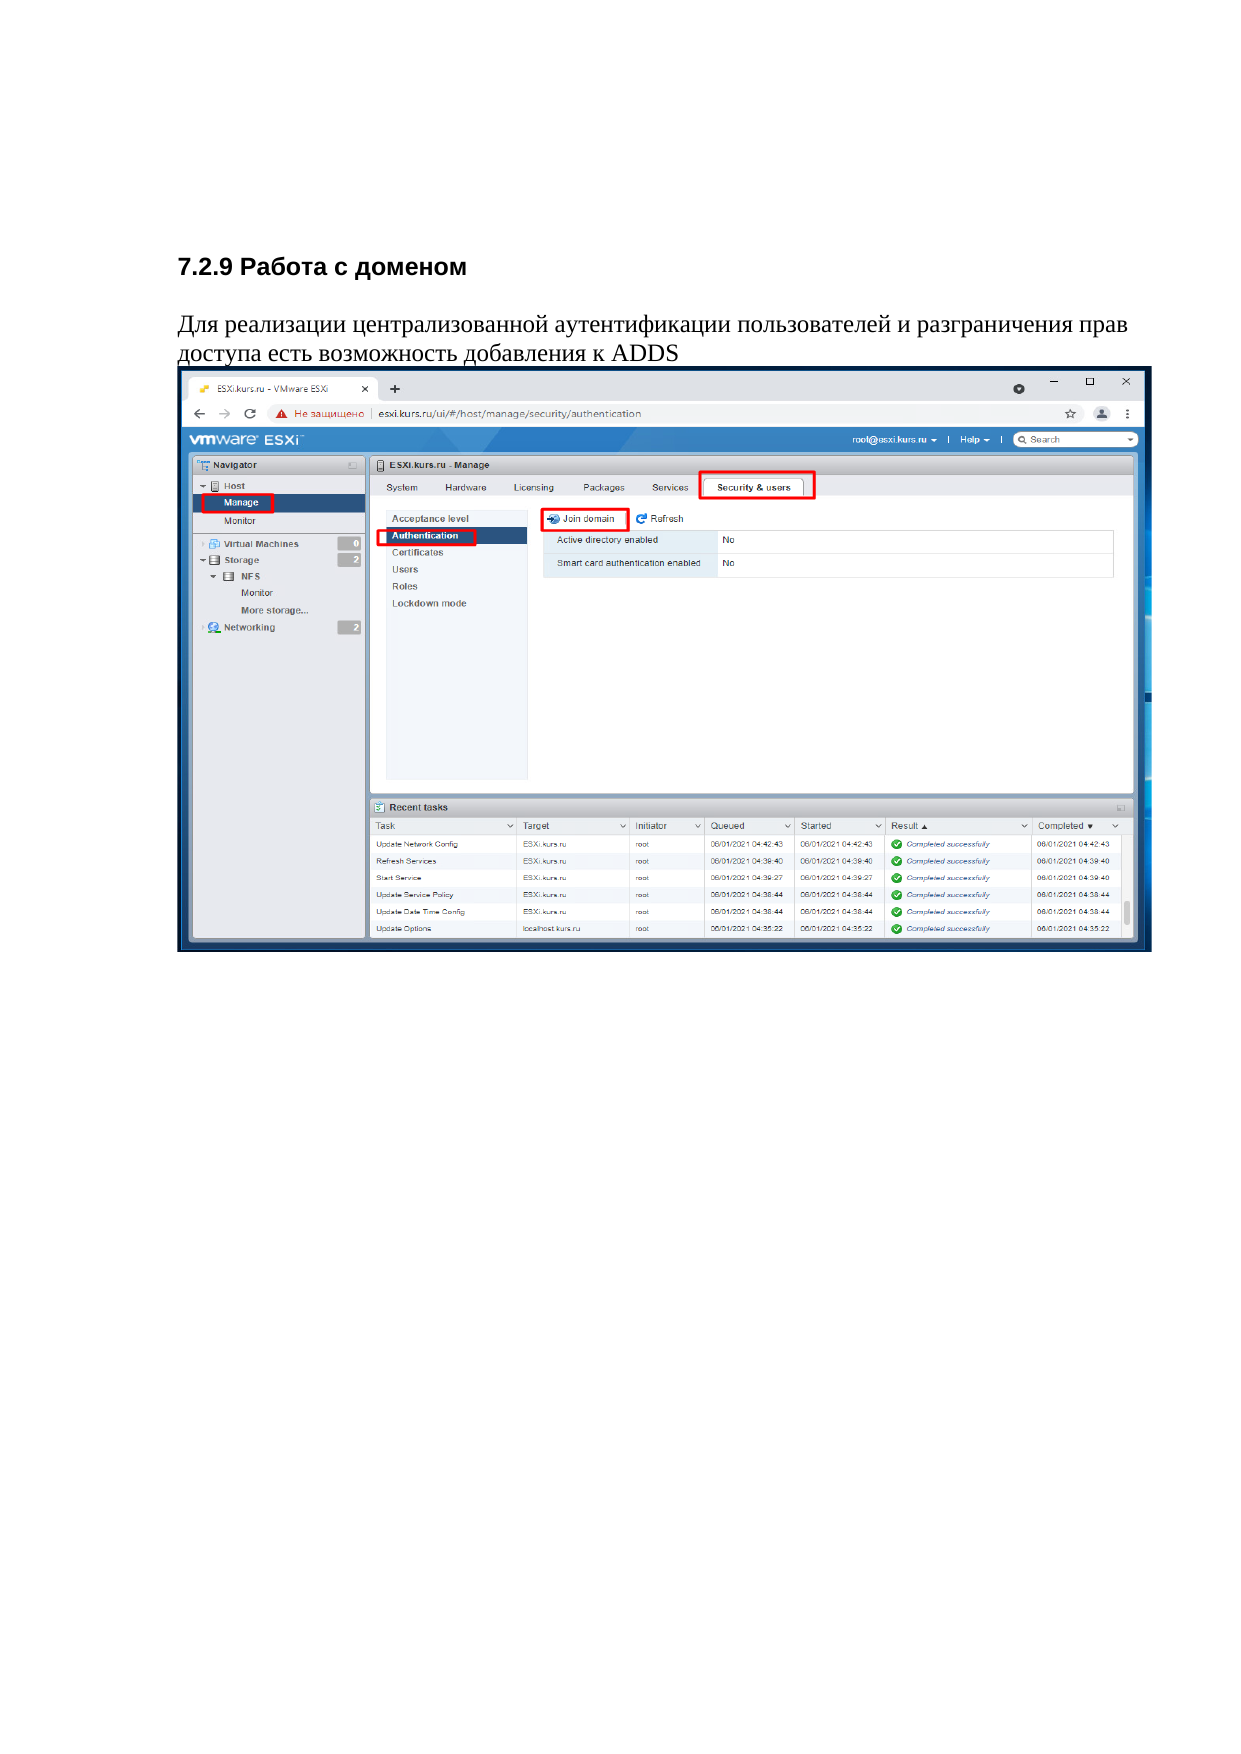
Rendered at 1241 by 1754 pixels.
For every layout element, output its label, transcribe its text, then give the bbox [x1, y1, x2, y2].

subtitle 7.2.9 Работа с доменом [177, 252, 1152, 280]
text Для реализации централизованной аутентификации пользователей и разграничения прав доступа есть возможность добавления к ADDS [177, 309, 1152, 366]
picture [177, 366, 1152, 952]
